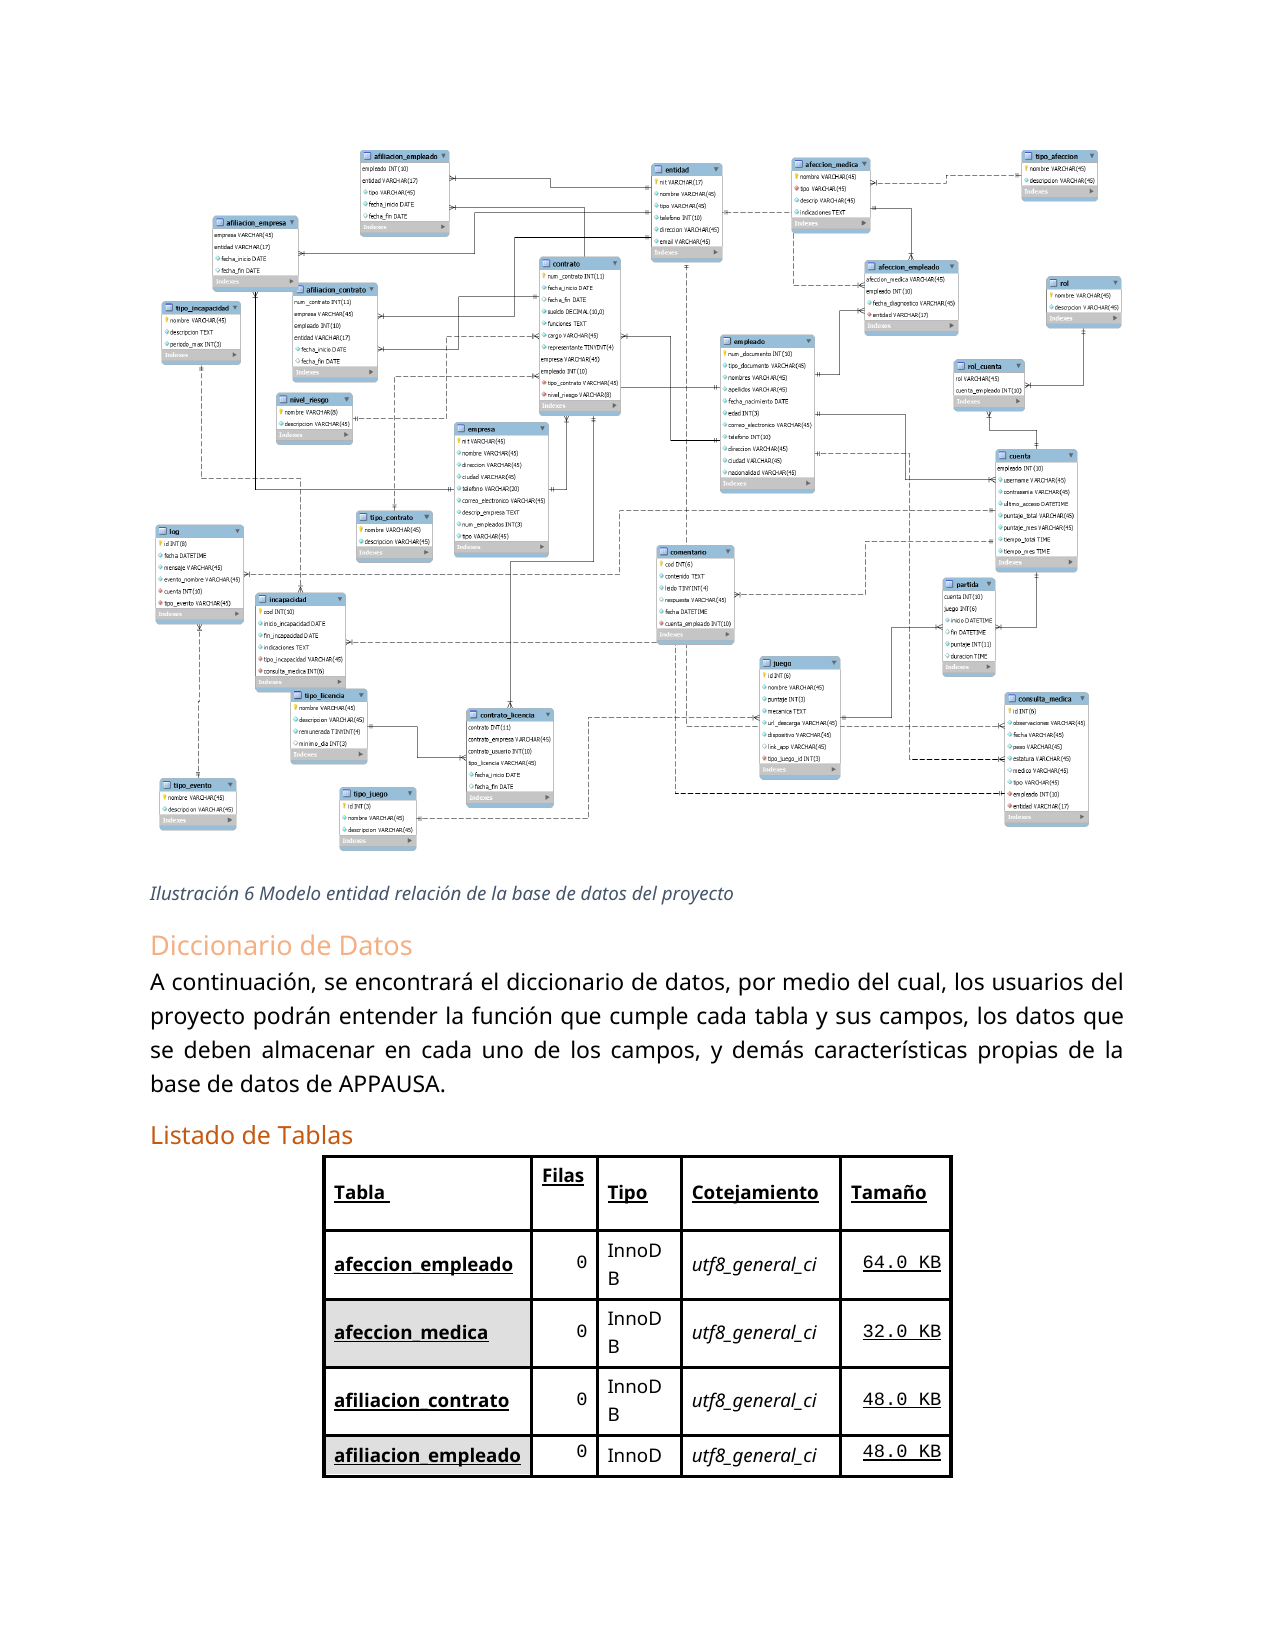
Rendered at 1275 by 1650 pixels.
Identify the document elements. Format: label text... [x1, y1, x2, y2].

table_header Filas [533, 1158, 596, 1229]
table_cell utf8_general_ci [683, 1232, 839, 1297]
table_header Tabla [326, 1158, 530, 1229]
subtitle Listado de Tablas [150, 1118, 1125, 1152]
table_cell 0 [533, 1369, 596, 1434]
table_header Tipo [599, 1158, 680, 1229]
table_header Cotejamiento [683, 1158, 839, 1229]
table_cell afeccion_medica [326, 1301, 530, 1366]
table_cell afiliacion_empleado [326, 1437, 530, 1474]
table_header Tamaño [842, 1158, 949, 1229]
table_cell 0 [533, 1437, 596, 1474]
table_cell InnoDB [599, 1301, 680, 1366]
table_cell 48.0 KB [842, 1437, 949, 1474]
table_cell utf8_general_ci [683, 1437, 839, 1474]
table_cell InnoDB [599, 1369, 680, 1434]
table_cell afiliacion_contrato [326, 1369, 530, 1434]
table_cell utf8_general_ci [683, 1369, 839, 1434]
table_cell 64.0 KB [842, 1232, 949, 1297]
table_cell 0 [533, 1232, 596, 1297]
picture [150, 150, 1125, 861]
table_cell 32.0 KB [842, 1301, 949, 1366]
table_cell InnoDB [599, 1437, 680, 1474]
table_cell 0 [533, 1301, 596, 1366]
table_cell afeccion_empleado [326, 1232, 530, 1297]
subtitle Diccionario de Datos [150, 926, 1125, 963]
table_cell InnoDB [599, 1232, 680, 1297]
text Ilustración 6 Modelo entidad relación de la base de datos del proyecto [150, 880, 1125, 906]
table_cell utf8_general_ci [683, 1301, 839, 1366]
table_cell 48.0 KB [842, 1369, 949, 1434]
text A continuación, se encontrará el diccionario de datos, por medio del cual, los usuarios del proyecto podrán entender la función que cumple cada tabla y sus campos, los datos que se deben almacenar en cada uno de los campos, y demás características propias de la base de datos de APPAUSA. [150, 966, 1125, 1099]
